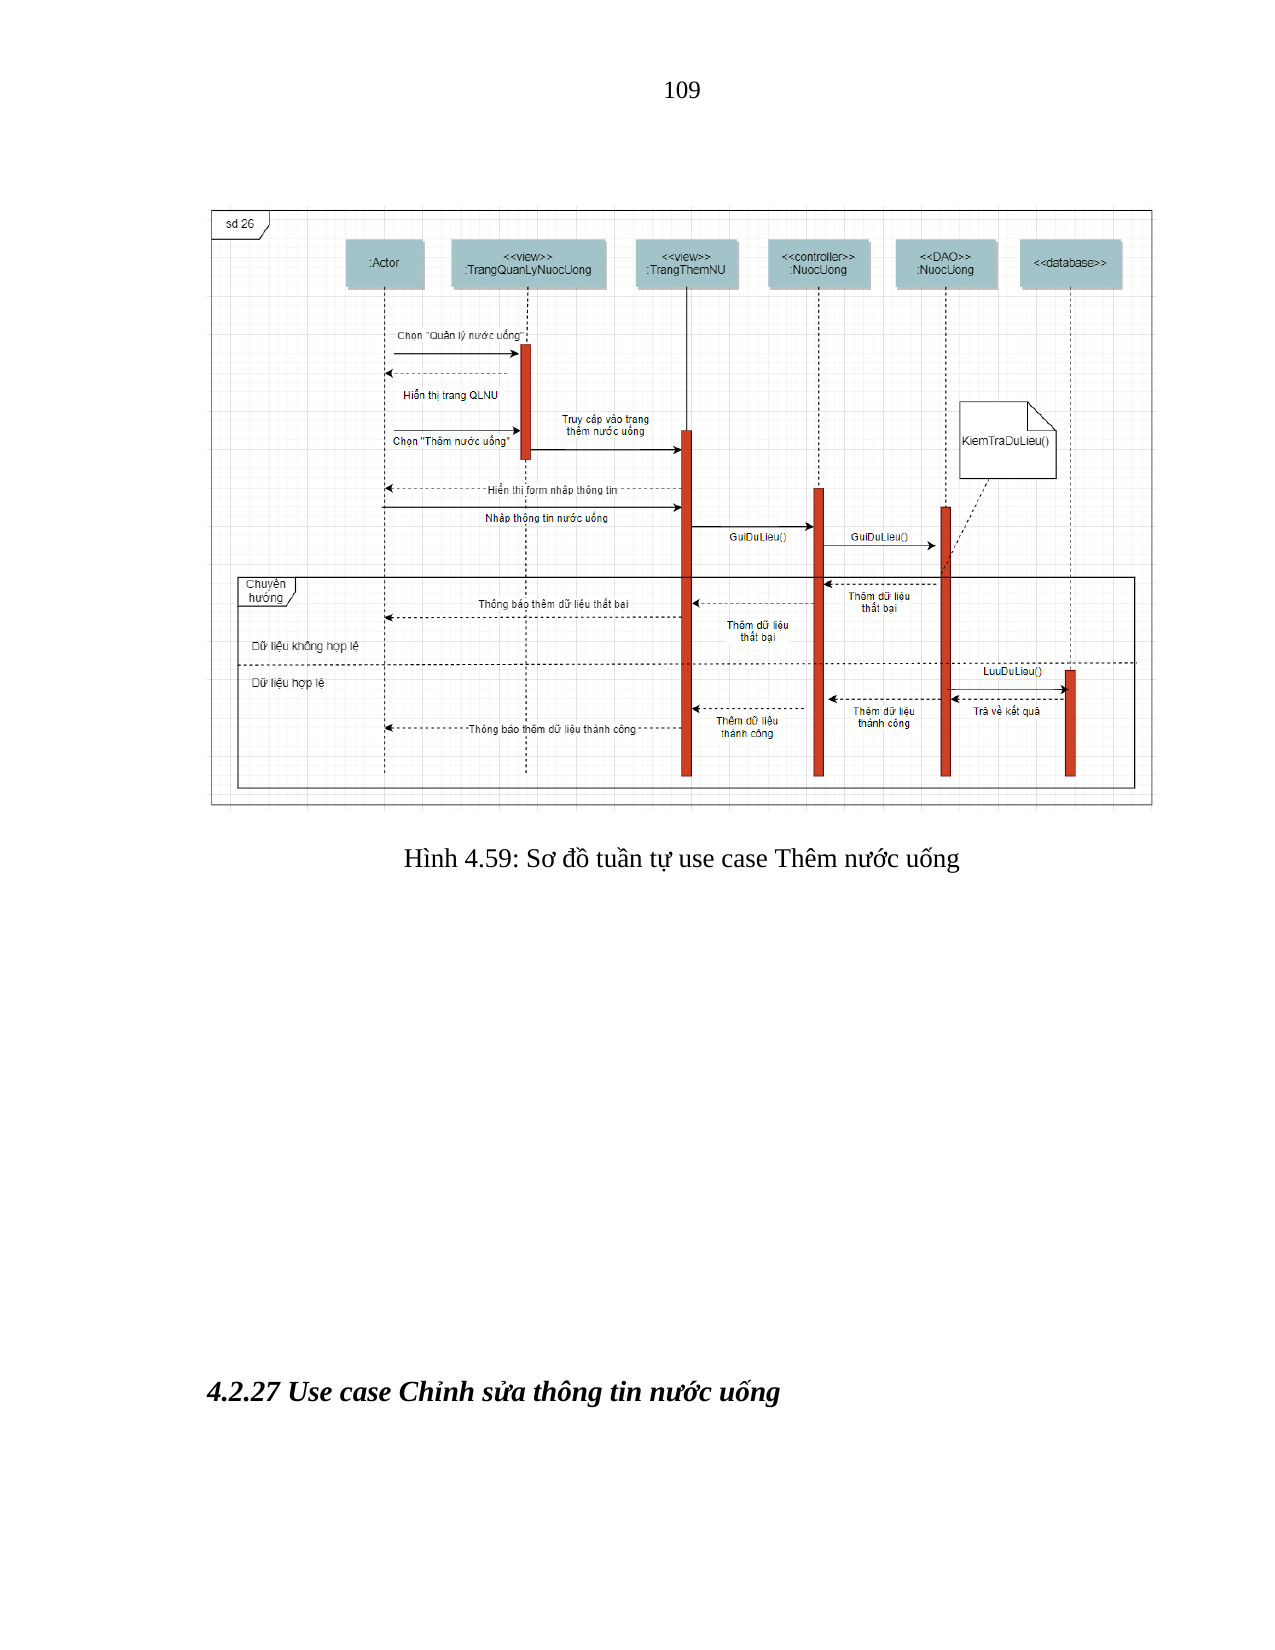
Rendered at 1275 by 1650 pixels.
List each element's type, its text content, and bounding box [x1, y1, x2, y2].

text 4.2.27 Use case Chỉnh sửa thông tin nước uống [207, 1374, 1157, 1408]
picture [206, 206, 1157, 811]
text Hình 4.59: Sơ đồ tuần tự use case Thêm nước uống [207, 842, 1157, 873]
